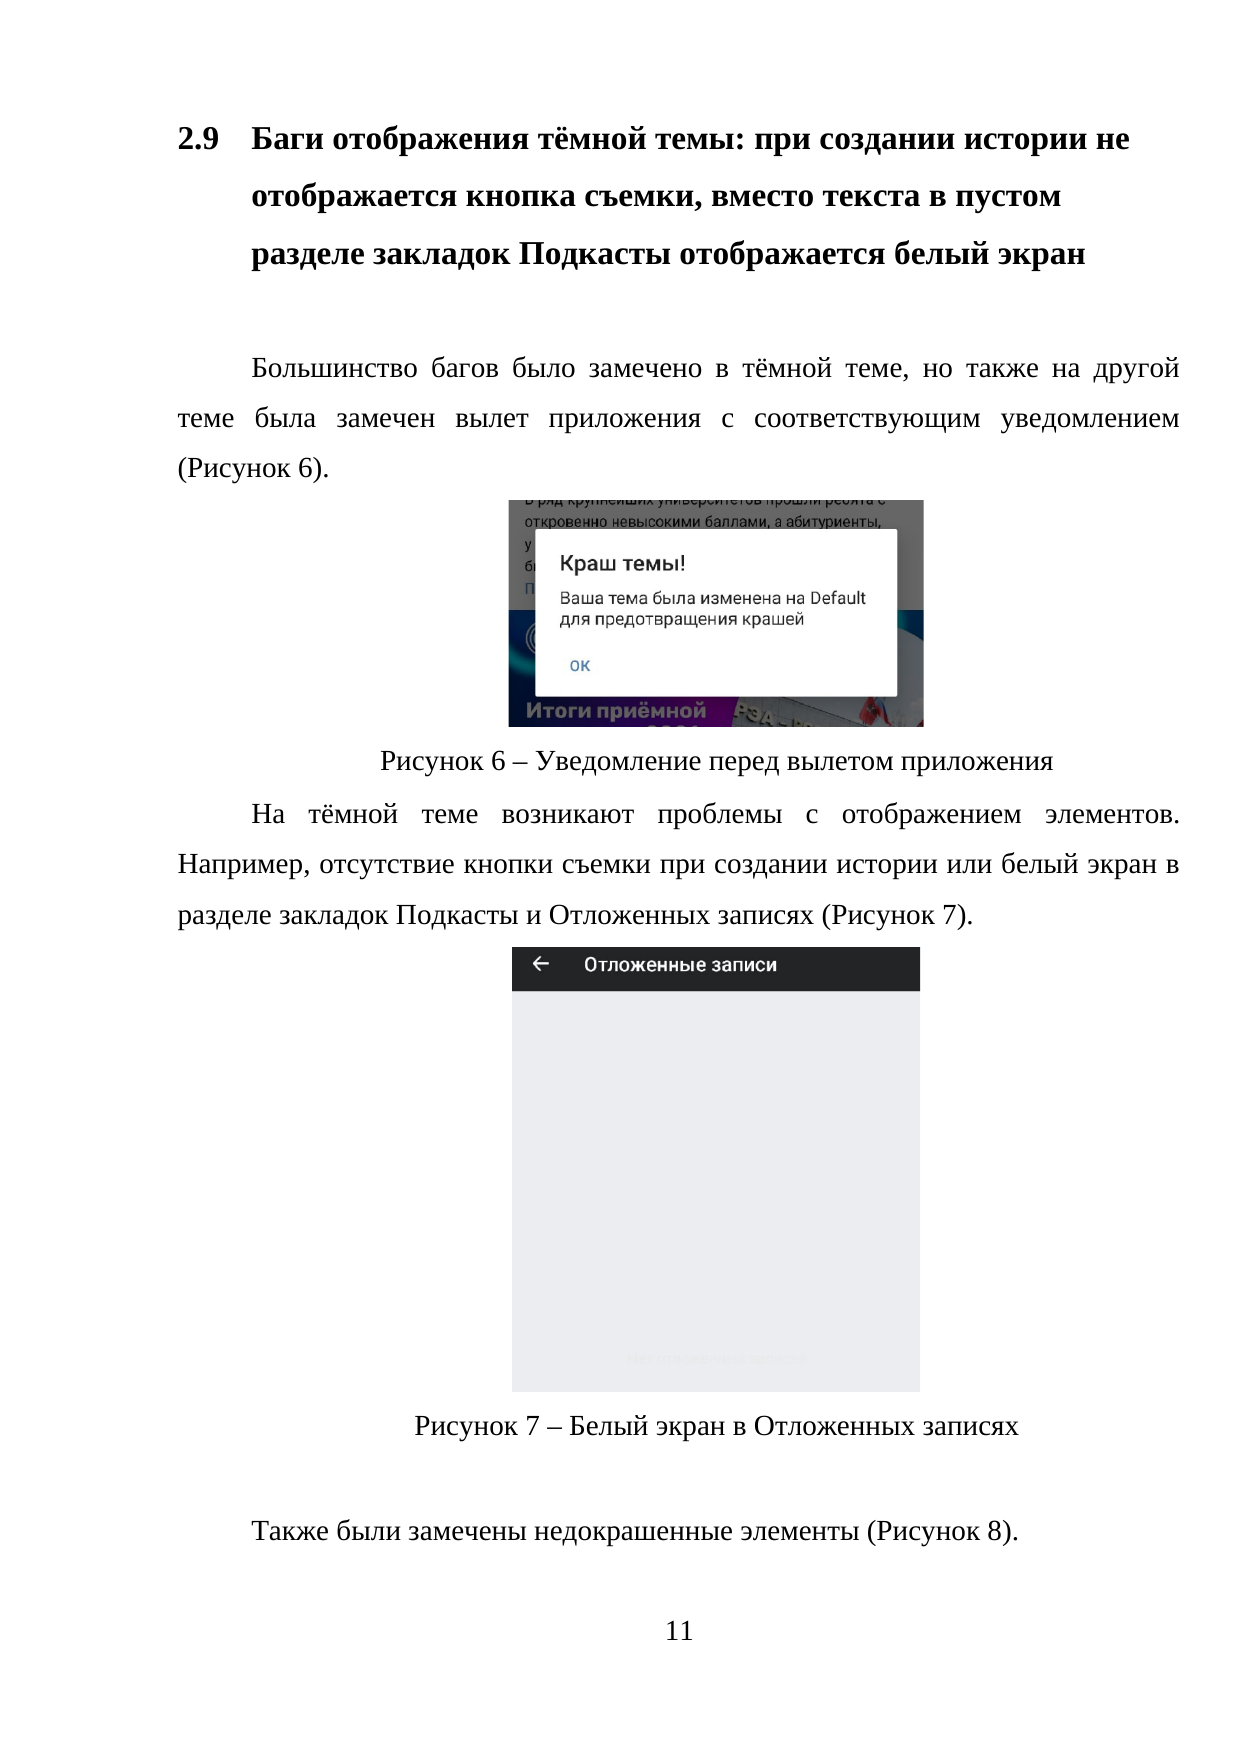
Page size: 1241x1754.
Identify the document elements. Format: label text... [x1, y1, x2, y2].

subtitle Баги отображения тёмной темы: при создании истории не отображается кнопка съемки, вместо текста в пустом разделе закладок Подкасты отображается белый экран [177, 118, 1181, 271]
picture [508, 500, 924, 727]
text На тёмной теме возникают проблемы с отображением элементов. Например, отсутствие кнопки съемки при создании истории или белый экран в разделе закладок Подкасты и Отложенных записях (Рисунок 7). [177, 796, 1181, 930]
text Большинство багов было замечено в тёмной теме, но также на другой теме была замечен вылет приложения с соответствующим уведомлением (Рисунок 6). [177, 350, 1181, 484]
text Также были замечены недокрашенные элементы (Рисунок 8). [177, 1513, 1181, 1547]
picture [512, 947, 921, 1392]
